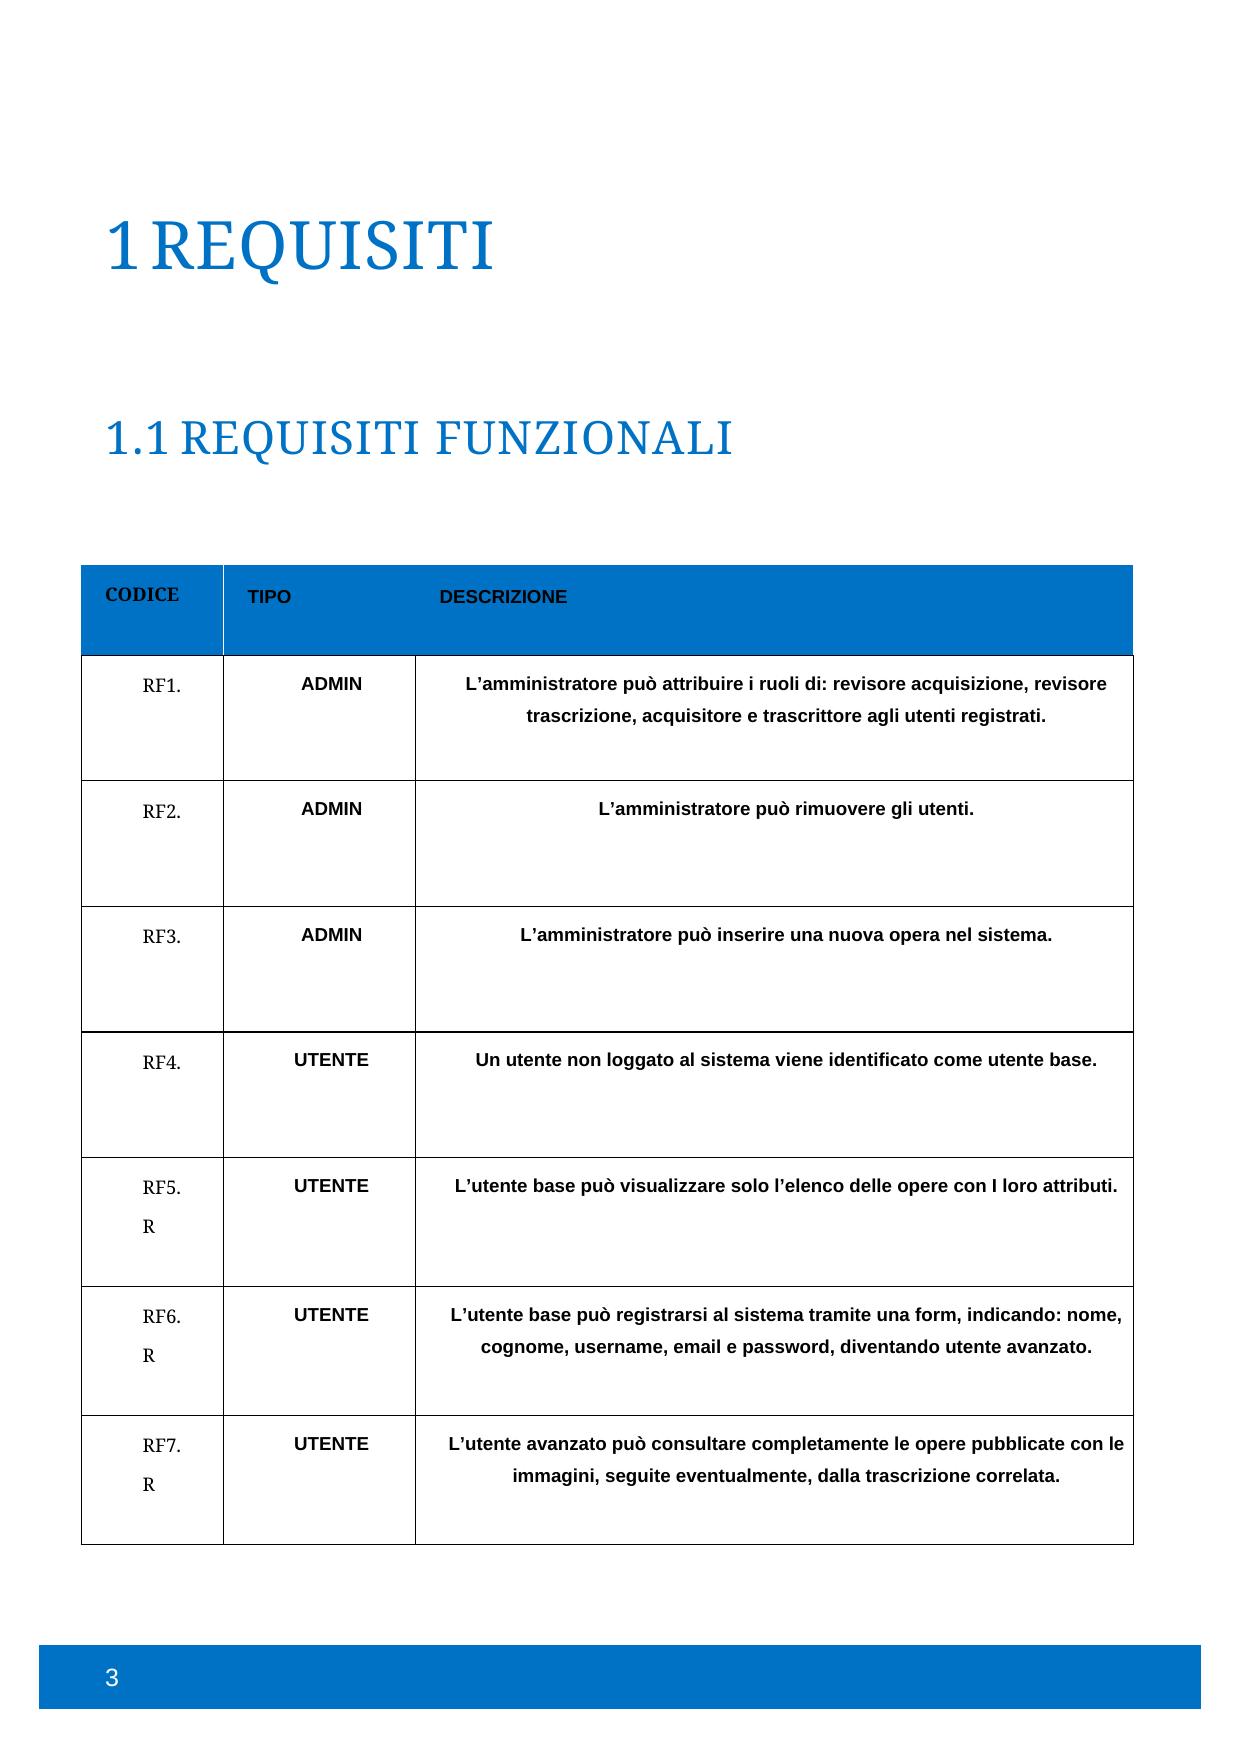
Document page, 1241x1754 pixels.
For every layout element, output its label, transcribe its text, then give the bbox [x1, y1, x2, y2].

table_cell [82, 781, 223, 906]
table_cell L’utente base può visualizzare solo l’elenco delle opere con I loro attributi. [416, 1158, 1133, 1286]
table_cell UTENTE [224, 1287, 415, 1415]
table_cell [82, 1033, 223, 1157]
table_header CODICE [81, 565, 223, 655]
table_cell R [82, 1416, 223, 1544]
table_cell ADMIN [224, 781, 415, 906]
table_cell ADMIN [224, 907, 415, 1031]
table_cell Un utente non loggato al sistema viene identificato come utente base. [416, 1033, 1133, 1157]
table_cell ADMIN [224, 656, 415, 780]
table_cell UTENTE [224, 1416, 415, 1544]
subtitle Requisiti [105, 198, 1135, 289]
table_cell L’utente avanzato può consultare completamente le opere pubblicate con le immagini, seguite eventualmente, dalla trascrizione correlata. [416, 1416, 1133, 1544]
table_cell L’amministratore può rimuovere gli utenti. [416, 781, 1133, 906]
table_cell [82, 656, 223, 780]
table_cell L’amministratore può attribuire i ruoli di: revisore acquisizione, revisore trascrizione, acquisitore e trascrittore agli utenti registrati. [416, 656, 1133, 780]
table_cell R [82, 1287, 223, 1415]
table_cell [82, 907, 223, 1031]
table_header TIPO [224, 565, 415, 655]
table_cell L’utente base può registrarsi al sistema tramite una form, indicando: nome, cognome, username, email e password, diventando utente avanzato. [416, 1287, 1133, 1415]
subtitle Requisiti funzionali [105, 405, 1135, 468]
table_cell UTENTE [224, 1033, 415, 1157]
table_cell L’amministratore può inserire una nuova opera nel sistema. [416, 907, 1133, 1031]
table_cell UTENTE [224, 1158, 415, 1286]
table_header DESCRIZIONE [415, 565, 1133, 655]
table_cell R [82, 1158, 223, 1286]
